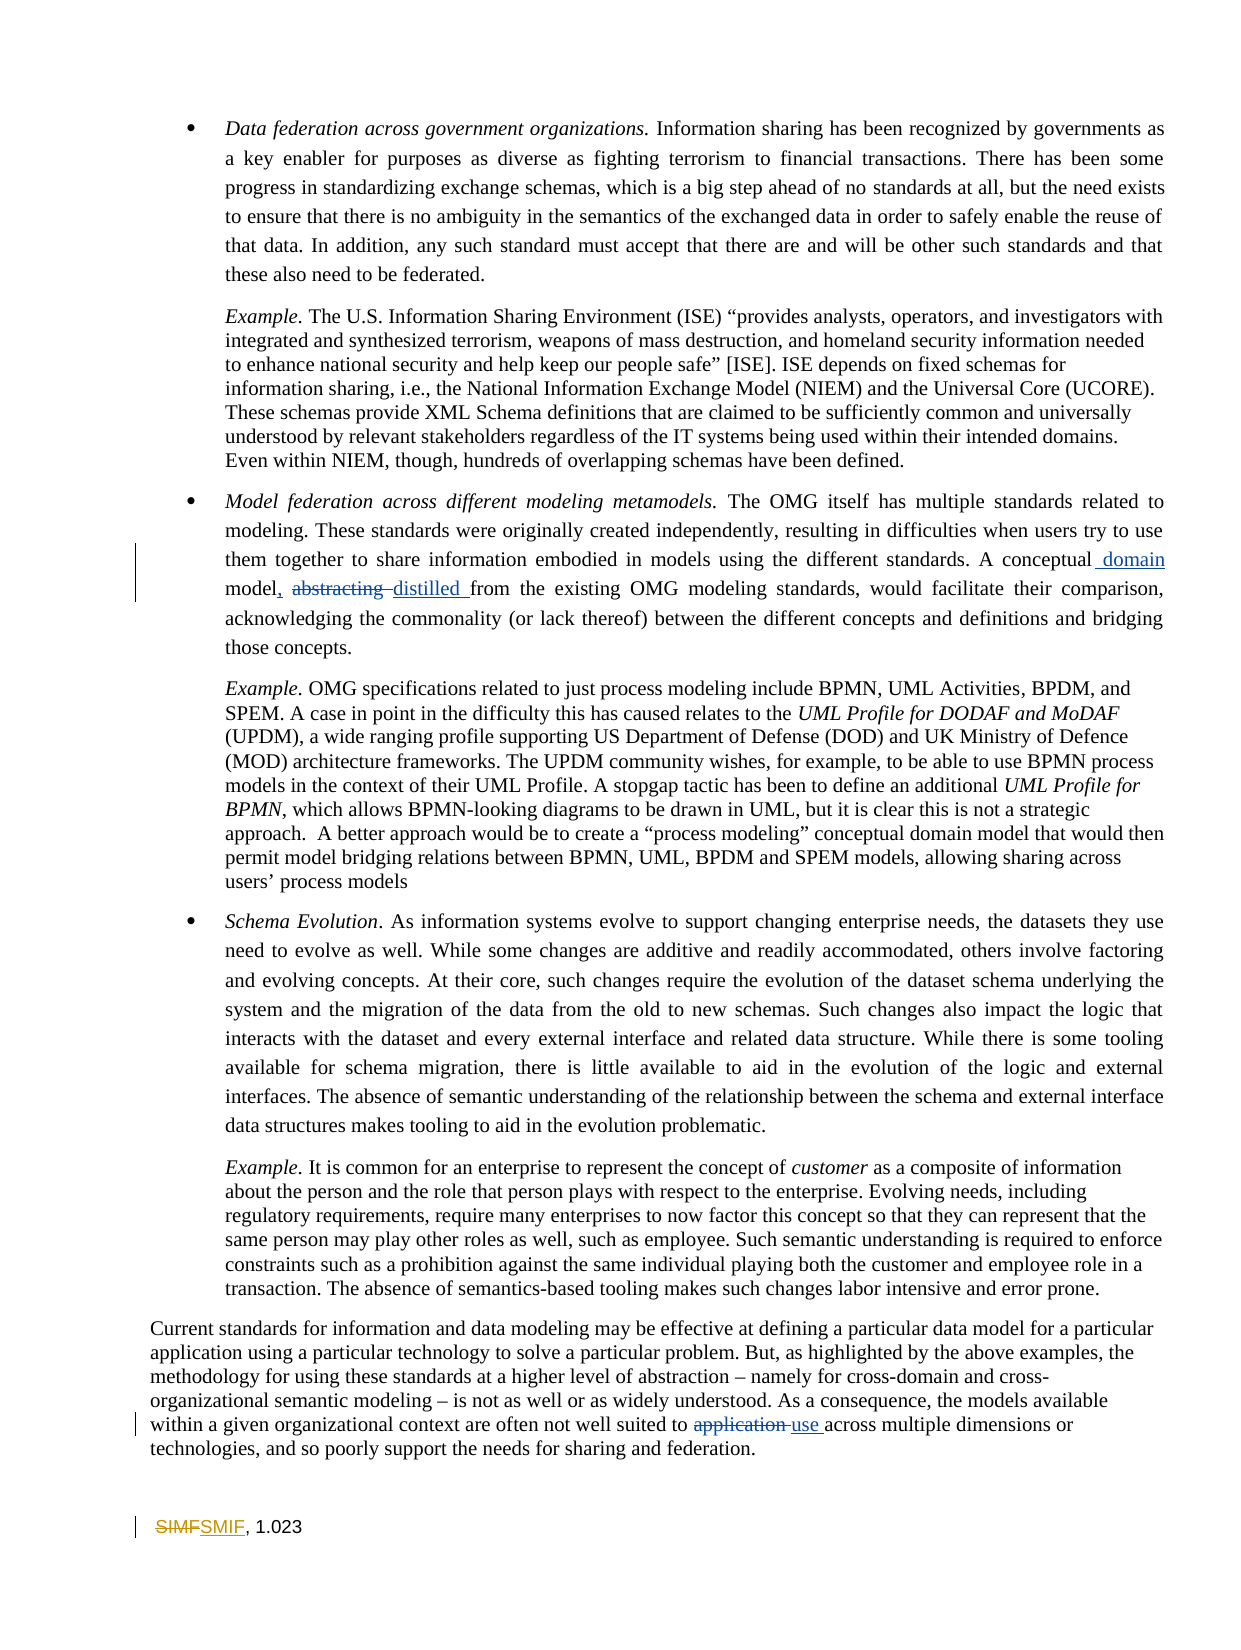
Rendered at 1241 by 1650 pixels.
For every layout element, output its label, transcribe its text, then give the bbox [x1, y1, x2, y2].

text Current standards for information and data modeling may be effective at defining a particular data model for a particular application using a particular technology to solve a particular problem. But, as highlighted by the above examples, the methodology for using these standards at a higher level of abstraction – namely for cross-domain and cross-organizational semantic modeling – is not as well or as widely understood. As a consequence, the models available within a given organizational context are often not well suited to across multiple dimensions or technologies, and so poorly support the needs for sharing and federation. [150, 1316, 1165, 1460]
list Model federation across different modeling metamodels. The OMG itself has multiple standards related to modeling. These standards were originally created independently, resulting in difficulties when users try to use them together to share information embodied in models using the different standards. A conceptualmodel from the existing OMG modeling standards, would facilitate their comparison, acknowledging the commonality (or lack thereof) between the different concepts and definitions and bridging those concepts. [187, 485, 1165, 660]
text Example. The U.S. Information Sharing Environment (ISE) “provides analysts, operators, and investigators with integrated and synthesized terrorism, weapons of mass destruction, and homeland security information needed to enhance national security and help keep our people safe” [ISE]. ISE depends on fixed schemas for information sharing, i.e., the National Information Exchange Model (NIEM) and the Universal Core (UCORE). These schemas provide XML Schema definitions that are claimed to be sufficiently common and universally understood by relevant stakeholders regardless of the IT systems being used within their intended domains. Even within NIEM, though, hundreds of overlapping schemas have been defined. [225, 304, 1165, 472]
list Schema Evolution. As information systems evolve to support changing enterprise needs, the datasets they use need to evolve as well. While some changes are additive and readily accommodated, others involve factoring and evolving concepts. At their core, such changes require the evolution of the dataset schema underlying the system and the migration of the data from the old to new schemas. Such changes also impact the logic that interacts with the dataset and every external interface and related data structure. While there is some tooling available for schema migration, there is little available to aid in the evolution of the logic and external interfaces. The absence of semantic understanding of the relationship between the schema and external interface data structures makes tooling to aid in the evolution problematic. [187, 905, 1165, 1139]
text Example. OMG specifications related to just process modeling include BPMN, UML Activities, BPDM, and SPEM. A case in point in the difficulty this has caused relates to the UML Profile for DODAF and MoDAF (UPDM), a wide ranging profile supporting US Department of Defense (DOD) and UK Ministry of Defence (MOD) architecture frameworks. The UPDM community wishes, for example, to be able to use BPMN process models in the context of their UML Profile. A stopgap tactic has been to define an additional UML Profile for BPMN, which allows BPMN-looking diagrams to be drawn in UML, but it is clear this is not a strategic approach. A better approach would be to create a “process modeling” conceptual domain model that would then permit model bridging relations between BPMN, UML, BPDM and SPEM models, allowing sharing across users’ process models [225, 676, 1165, 893]
text Example. It is common for an enterprise to represent the concept of customer as a composite of information about the person and the role that person plays with respect to the enterprise. Evolving needs, including regulatory requirements, require many enterprises to now factor this concept so that they can represent that the same person may play other roles as well, such as employee. Such semantic understanding is required to enforce constraints such as a prohibition against the same individual playing both the customer and employee role in a transaction. The absence of semantics-based tooling makes such changes labor intensive and error prone. [225, 1155, 1165, 1299]
list Data federation across government organizations. Information sharing has been recognized by governments as a key enabler for purposes as diverse as fighting terrorism to financial transactions. There has been some progress in standardizing exchange schemas, which is a big step ahead of no standards at all, but the need exists to ensure that there is no ambiguity in the semantics of the exchanged data in order to safely enable the reuse of that data. In addition, any such standard must accept that there are and will be other such standards and that these also need to be federated. [187, 112, 1165, 287]
